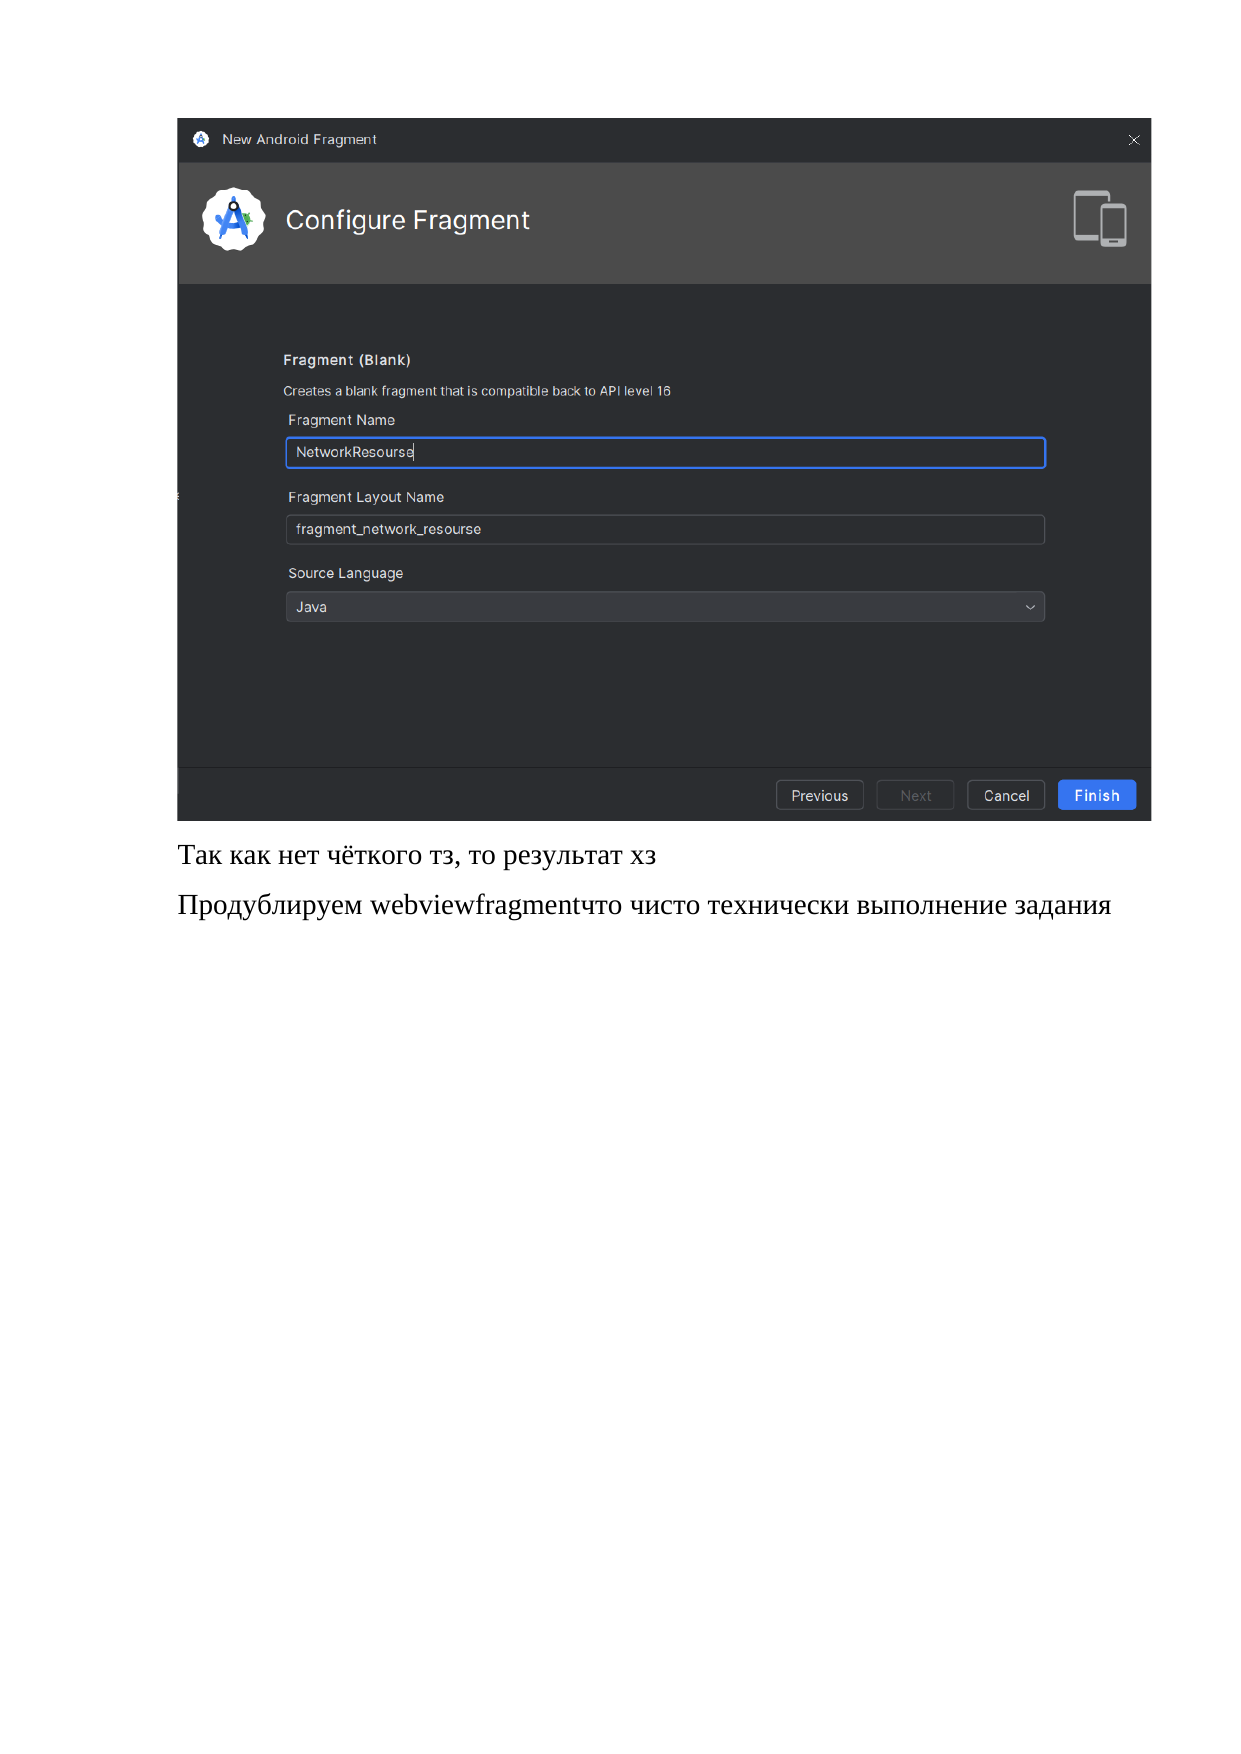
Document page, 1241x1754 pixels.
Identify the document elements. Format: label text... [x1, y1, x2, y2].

text Так как нет чёткого тз, то результат хз [177, 837, 1152, 870]
picture [177, 118, 1152, 821]
text Продублируем webviewfragmentчто чисто технически выполнение задания [177, 887, 1152, 921]
